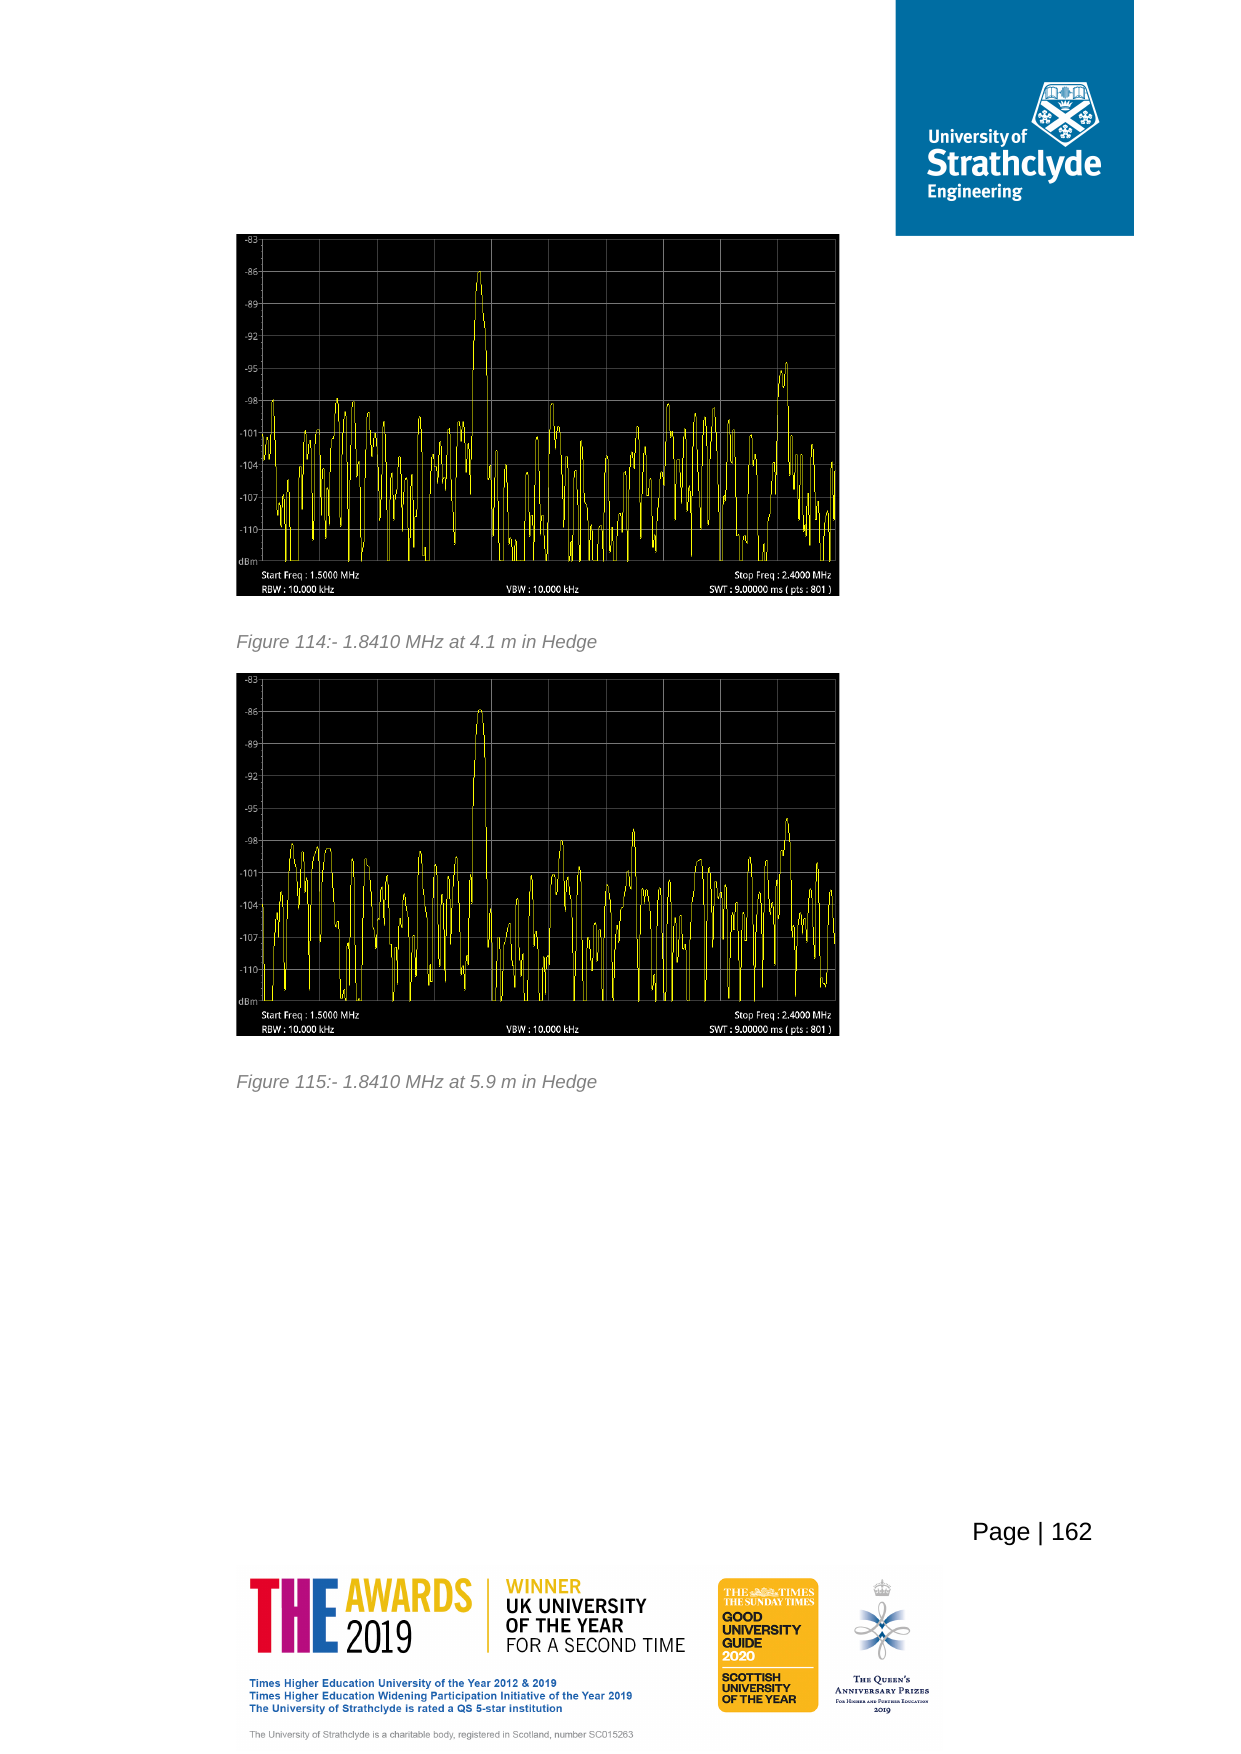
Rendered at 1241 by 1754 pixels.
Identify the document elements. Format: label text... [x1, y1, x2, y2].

picture [236, 1565, 944, 1751]
picture [1080, 112, 1087, 120]
picture [948, 153, 958, 175]
picture [1041, 111, 1051, 123]
picture [236, 673, 840, 1036]
picture [956, 134, 961, 142]
picture [990, 153, 1000, 175]
picture [930, 130, 938, 142]
picture [929, 149, 946, 175]
text Figure 114:- 1.8410 MHz at 4.1 m in Hedge [236, 631, 1092, 653]
picture [236, 234, 840, 596]
picture [1042, 83, 1089, 134]
picture [1004, 150, 1018, 175]
picture [1060, 126, 1067, 134]
picture [1066, 150, 1081, 175]
picture [964, 135, 971, 142]
picture [1039, 150, 1045, 175]
text Figure 115:- 1.8410 MHz at 5.9 m in Hedge [236, 1071, 1092, 1093]
picture [962, 157, 971, 175]
picture [973, 157, 988, 175]
picture [1022, 156, 1035, 175]
picture [942, 134, 948, 142]
picture [1001, 134, 1006, 144]
picture [929, 185, 936, 197]
picture [1085, 157, 1100, 175]
picture [973, 189, 994, 197]
picture [1032, 115, 1037, 125]
picture [1047, 157, 1064, 183]
